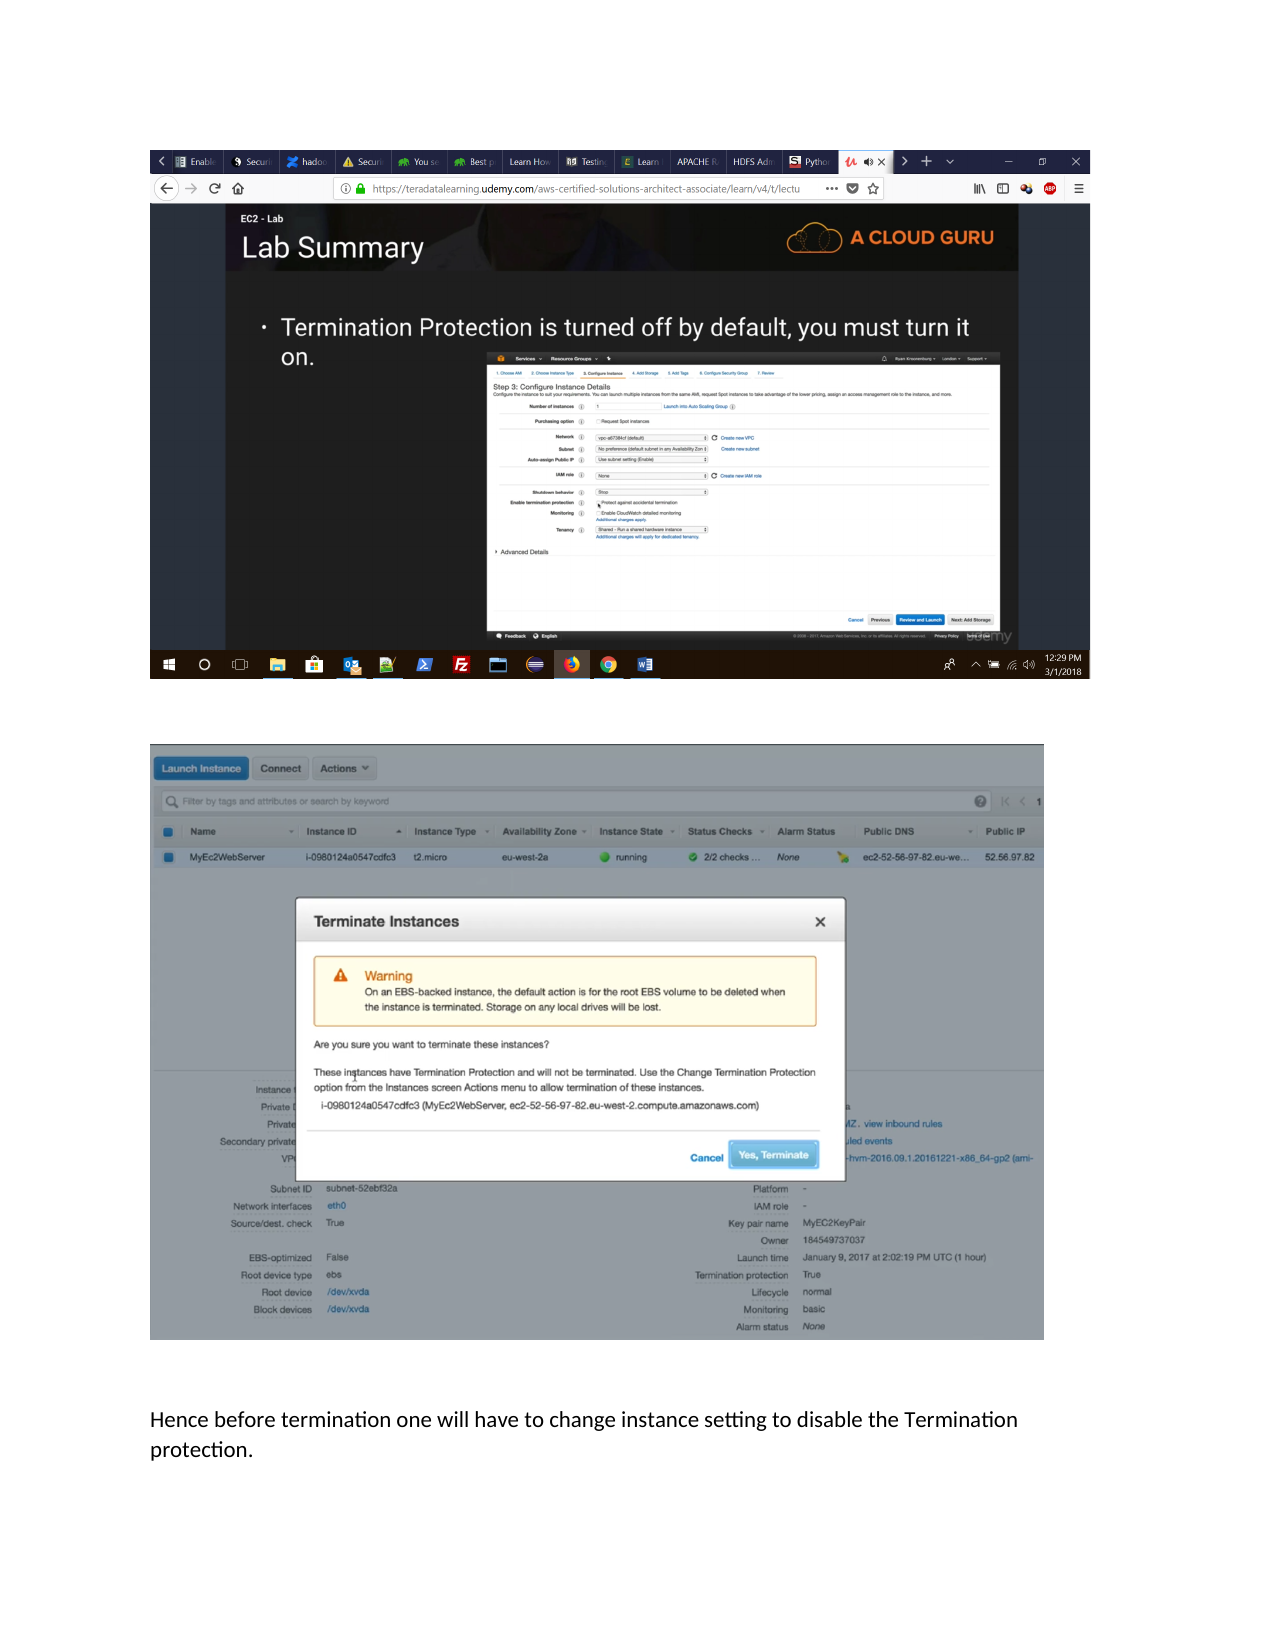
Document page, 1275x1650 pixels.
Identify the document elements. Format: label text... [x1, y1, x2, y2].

picture [150, 150, 1091, 679]
picture [150, 744, 1044, 1340]
text Hence before termination one will have to change instance setting to disable the Termination protection. [150, 1405, 1125, 1463]
